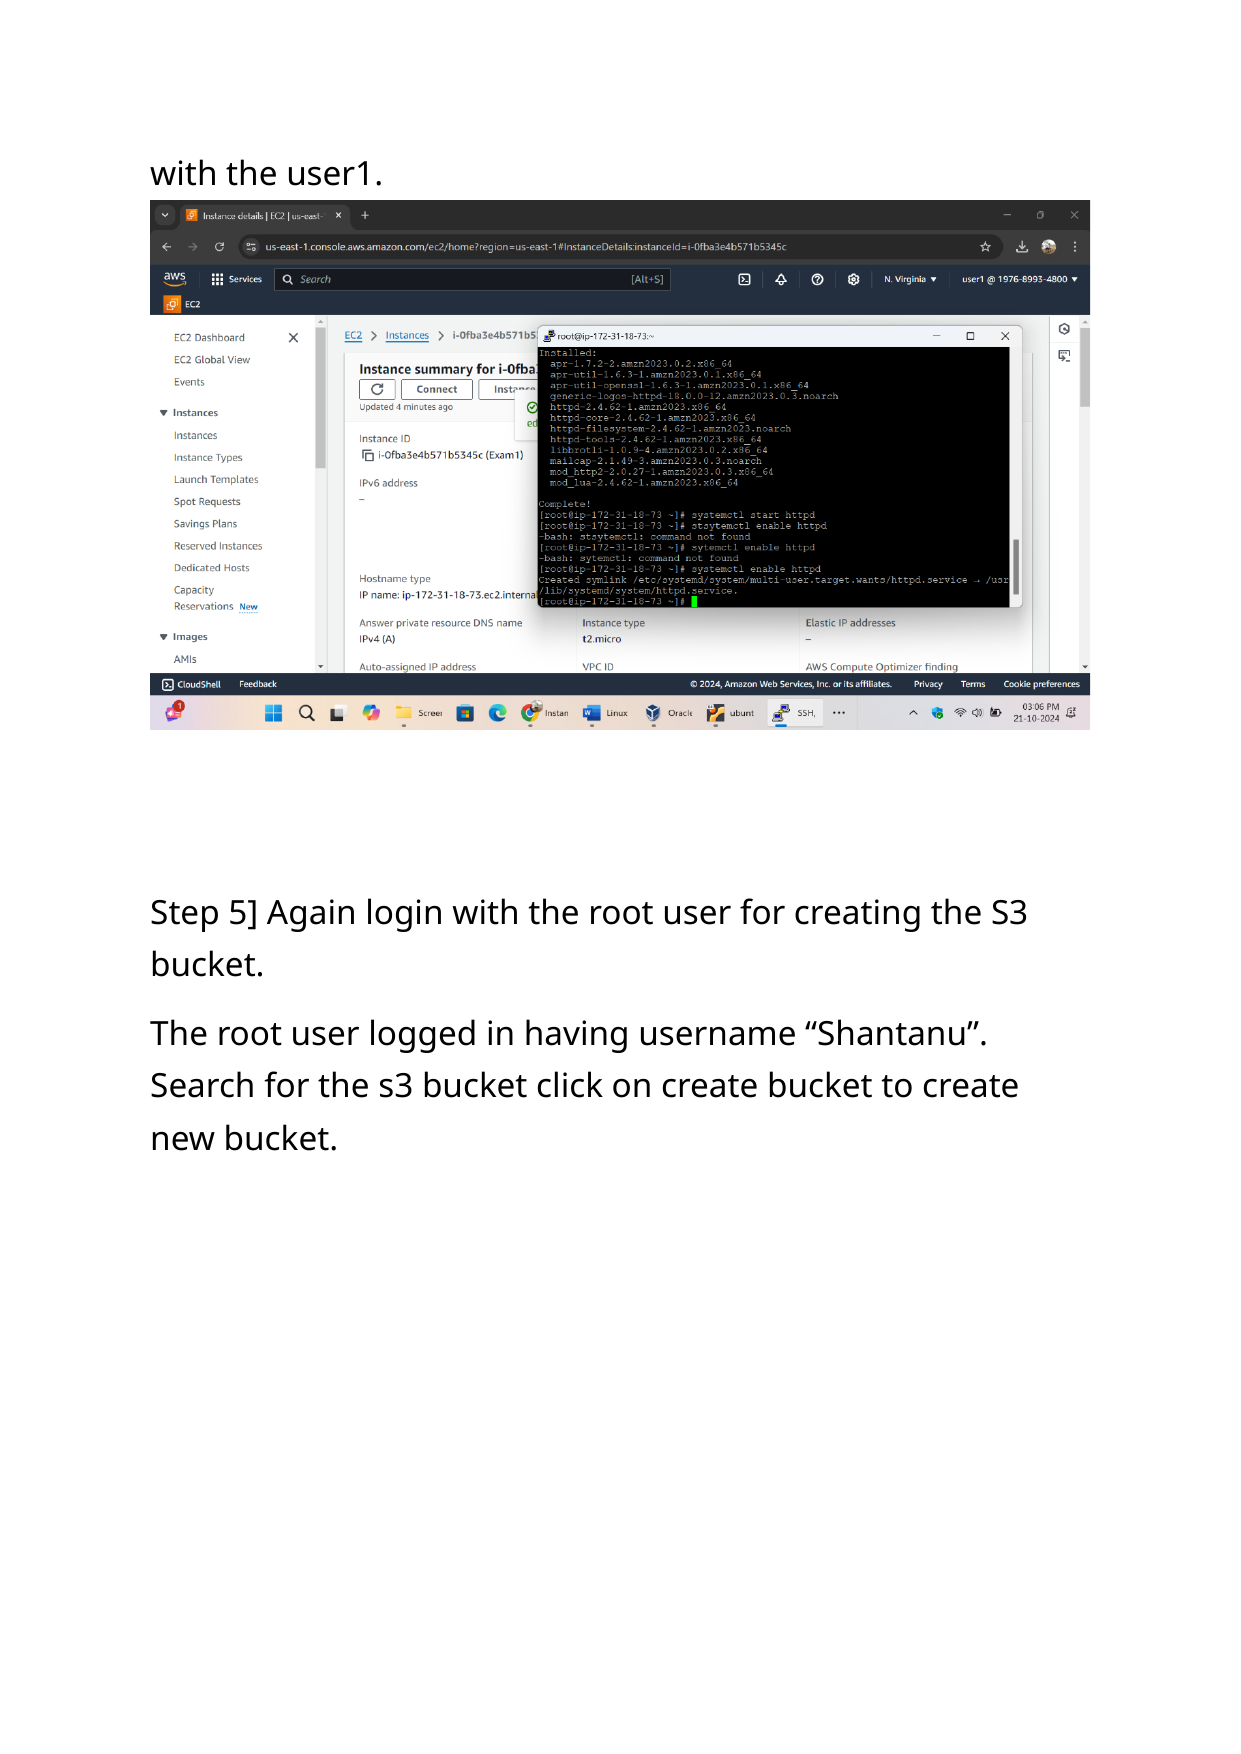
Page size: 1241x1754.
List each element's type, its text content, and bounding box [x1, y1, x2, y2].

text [150, 150, 1090, 200]
picture [150, 200, 1091, 730]
text The root user logged in having username “Shantanu”. Search for the s3 bucket click on create bucket to create new bucket. [150, 1010, 1090, 1160]
text Step 5] Again login with the root user for creating the S3 bucket. [150, 889, 1090, 986]
